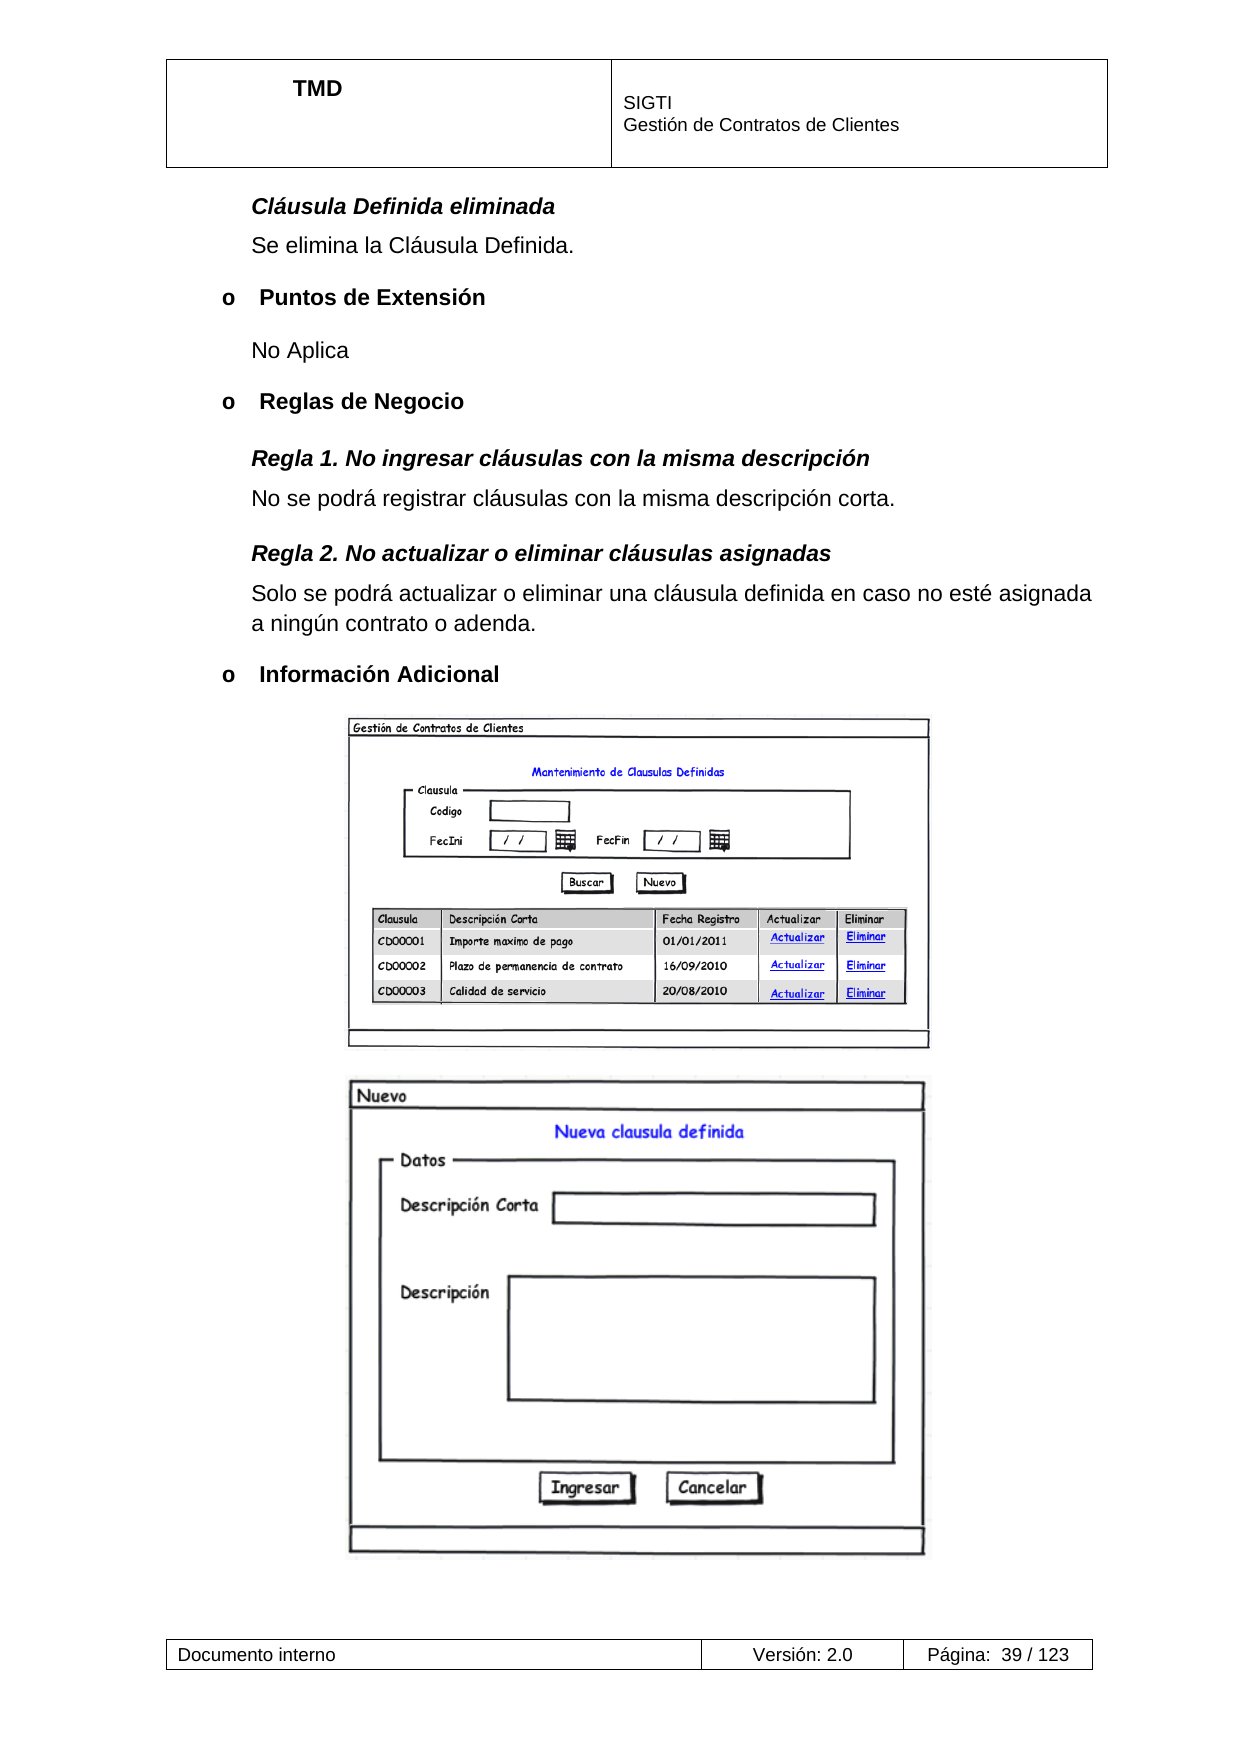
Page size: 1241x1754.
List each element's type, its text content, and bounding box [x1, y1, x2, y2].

list Solo se podrá actualizar o eliminar una cláusula definida en caso no esté asignada a ningún contrato o adenda. [251, 579, 1092, 636]
list Información Adicional [222, 661, 1092, 689]
list Se elimina la Cláusula Definida. [251, 232, 1092, 259]
list Regla 2. No actualizar o eliminar cláusulas asignadas [251, 540, 1092, 566]
list Puntos de Extensión [222, 283, 1092, 312]
list No Aplica [251, 337, 1092, 363]
list No se podrá registrar cláusulas con la misma descripción corta. [251, 485, 1092, 511]
list Cláusula Definida eliminada [251, 193, 1092, 219]
picture [345, 1075, 932, 1560]
picture [344, 714, 932, 1051]
list Reglas de Negocio [222, 388, 1092, 416]
list Regla 1. No ingresar cláusulas con la misma descripción [251, 445, 1092, 472]
